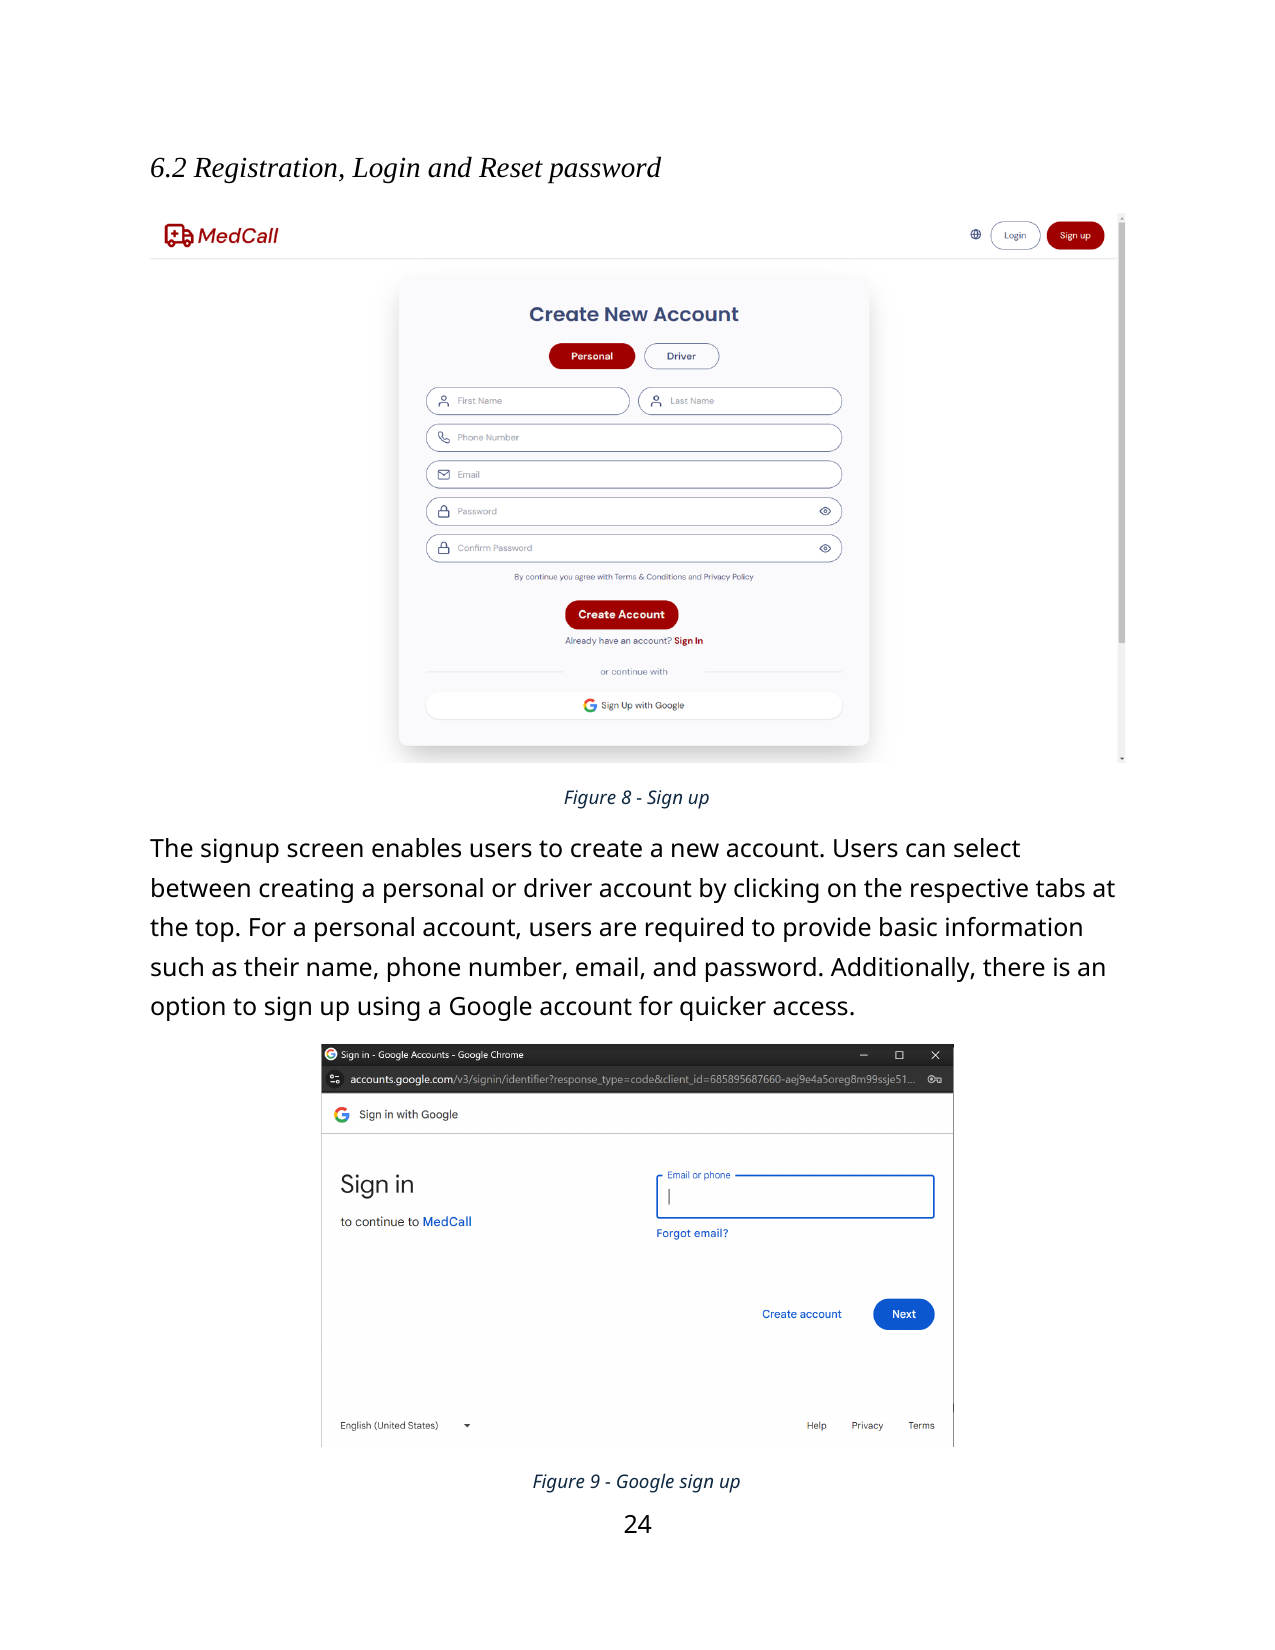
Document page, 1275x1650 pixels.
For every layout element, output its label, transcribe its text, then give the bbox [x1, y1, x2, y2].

subtitle 6.2 Registration, Login and Reset password [150, 150, 1125, 183]
text The signup screen enables users to create a new account. Users can select between creating a personal or driver account by clicking on the respective tabs at the top. For a personal account, users are required to provide basic information such as their name, phone number, email, and password. Additionally, there is an option to sign up using a Google account for quicker access. [150, 831, 1125, 1023]
picture [150, 213, 1125, 763]
picture [321, 1044, 954, 1447]
